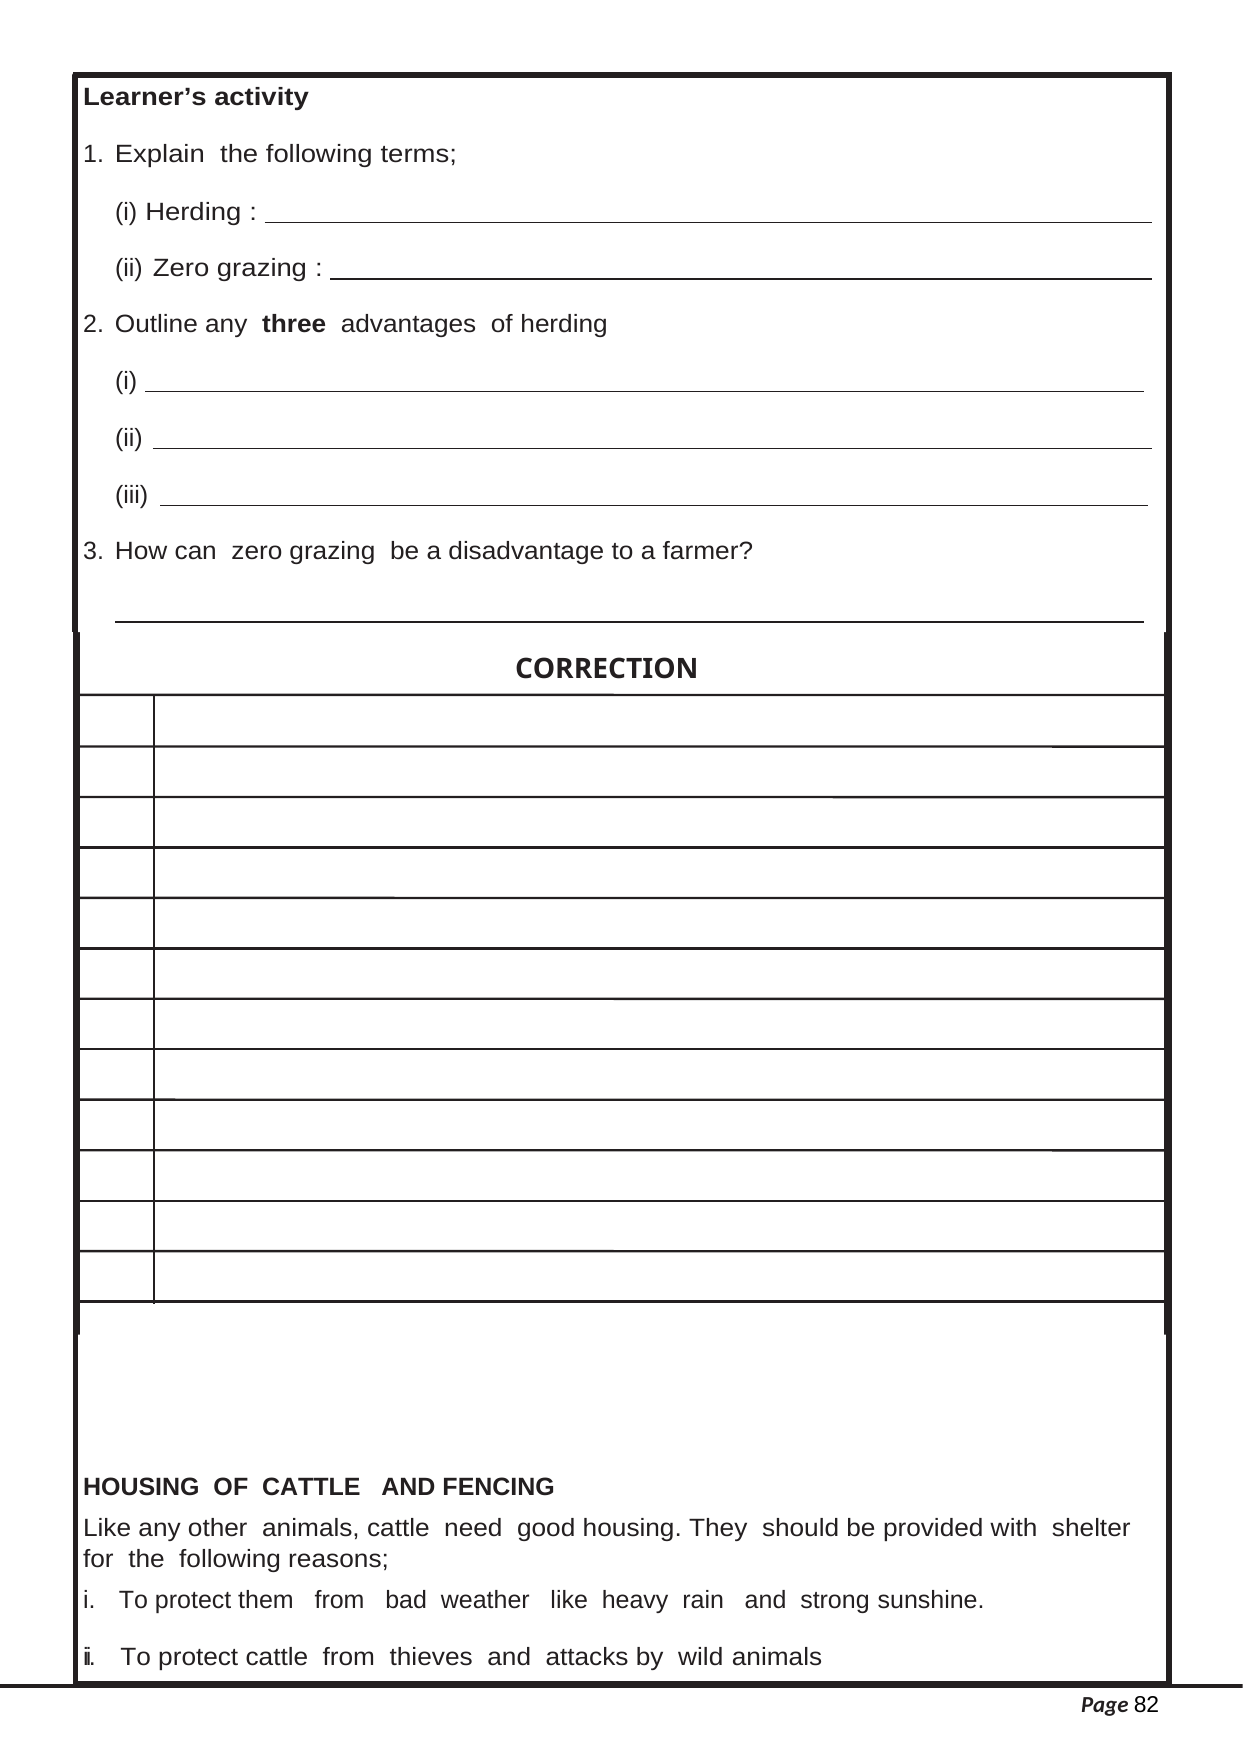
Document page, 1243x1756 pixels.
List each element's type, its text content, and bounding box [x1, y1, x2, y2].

list Zero grazing : [115, 253, 1243, 282]
list How can zero grazing be a disadvantage to a farmer? [83, 536, 1243, 565]
subtitle Learner’s activity [83, 82, 1243, 110]
list To protect them from bad weather like heavy rain and strong sunshine. [83, 1585, 1243, 1614]
text Like any other animals, cattle need good housing. They should be provided with shelter for the following reasons; [83, 1513, 1149, 1572]
subtitle HOUSING OF CATTLE AND FENCING [83, 1472, 1243, 1500]
list To protect cattle from thieves and attacks by wild animals [83, 1642, 1243, 1670]
subtitle CORRECTION [515, 648, 1243, 686]
list Explain the following terms; [83, 139, 1243, 168]
list Herding : [115, 197, 1243, 226]
list Outline any three advantages of herding [83, 309, 1243, 338]
